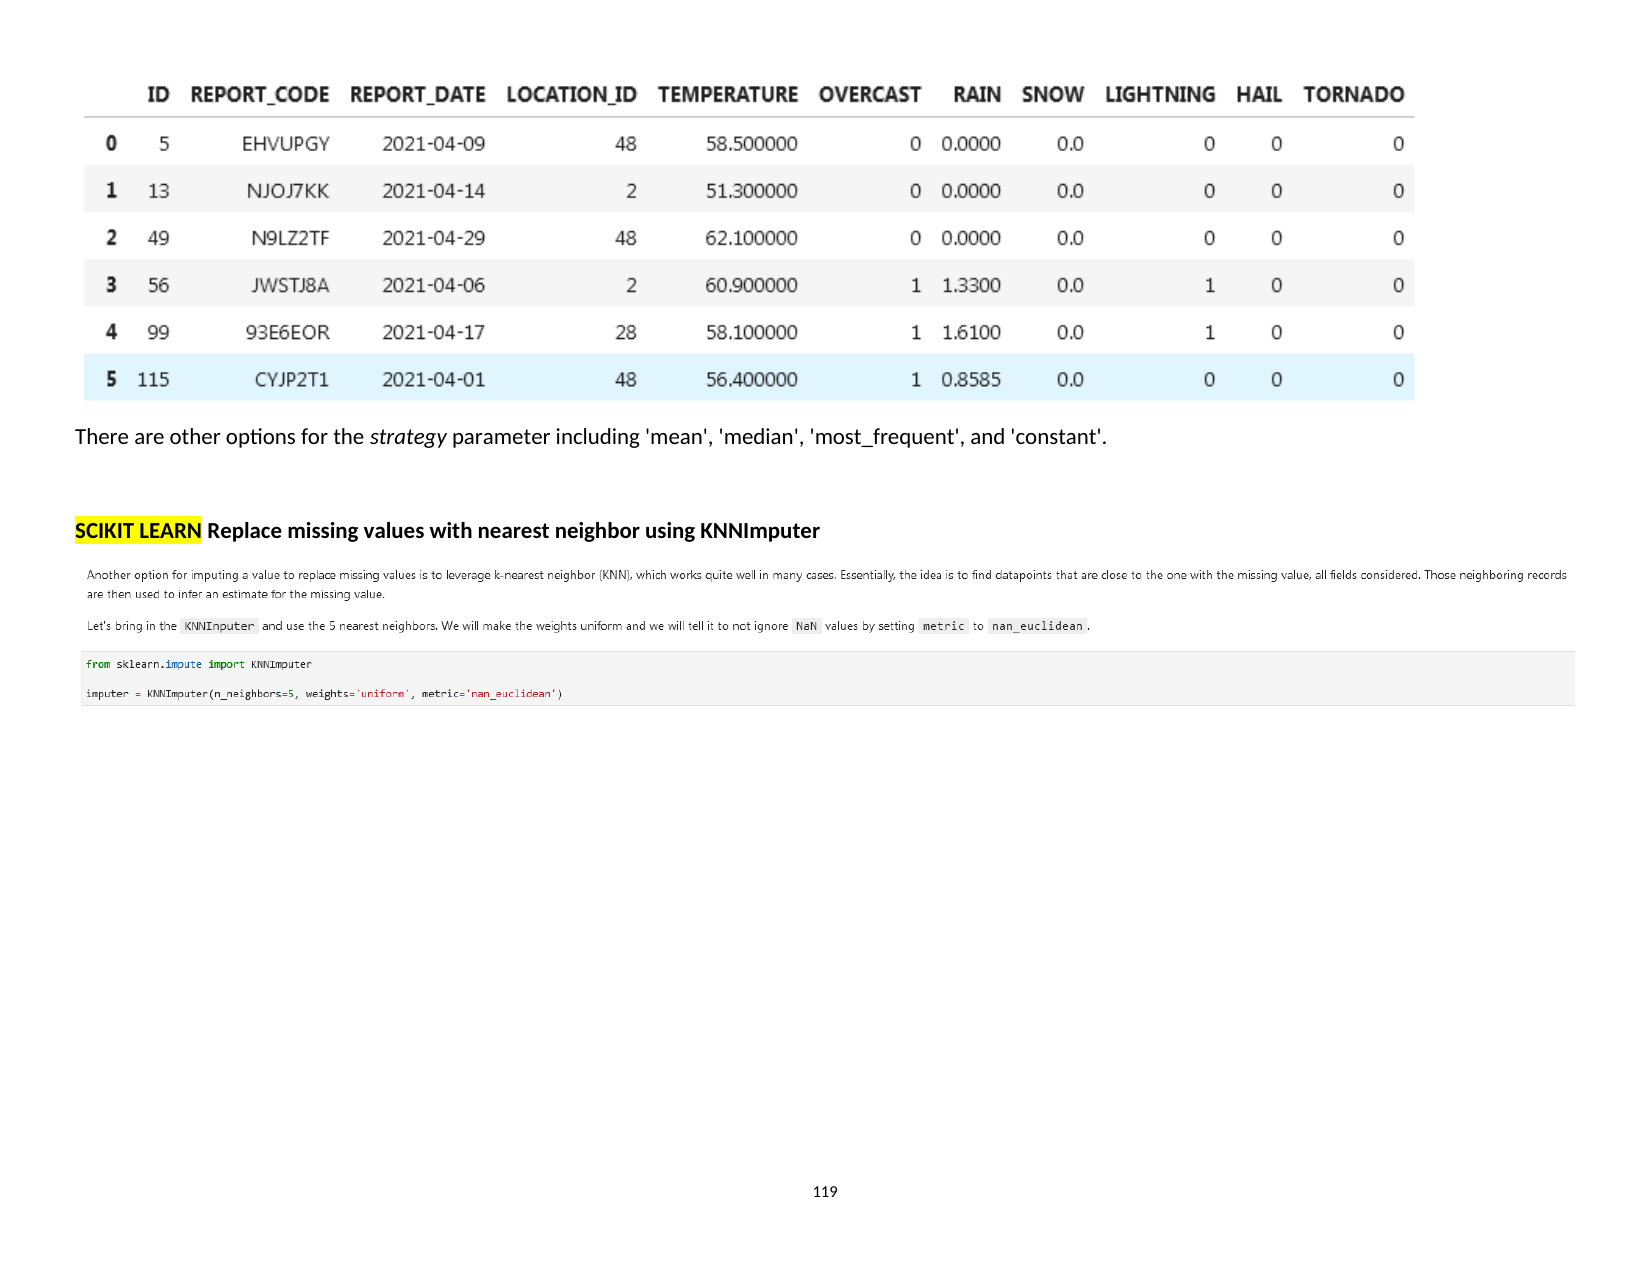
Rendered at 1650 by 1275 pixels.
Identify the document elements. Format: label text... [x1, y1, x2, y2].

picture [75, 75, 1424, 404]
text SCIKIT LEARN Replace missing values with nearest neighbor using KNNImputer [202, 516, 1575, 544]
picture [75, 562, 1575, 711]
text There are other options for the strategy parameter including 'mean', 'median', 'most_frequent', and 'constant'. [75, 422, 1575, 450]
